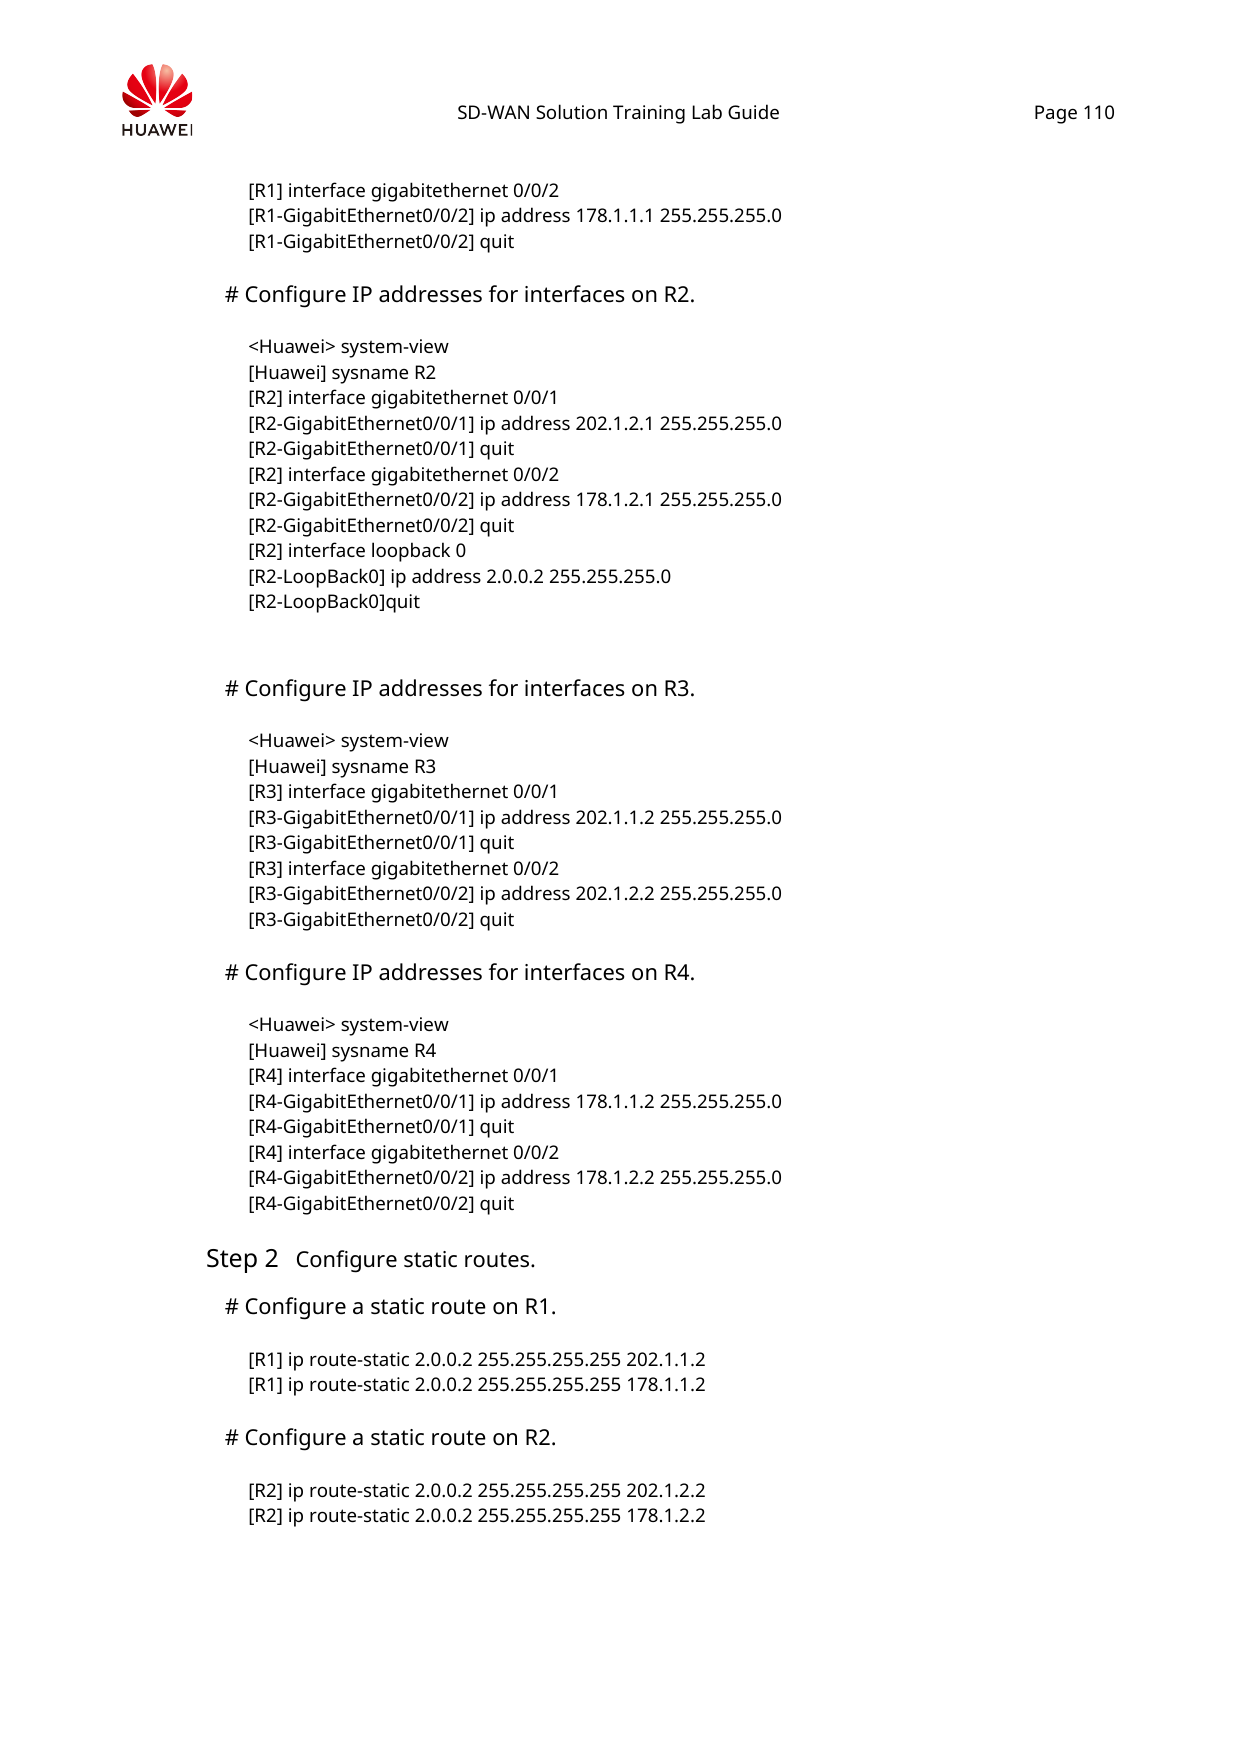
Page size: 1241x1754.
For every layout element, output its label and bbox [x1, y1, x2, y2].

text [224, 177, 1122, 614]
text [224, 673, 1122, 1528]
picture [122, 64, 193, 136]
